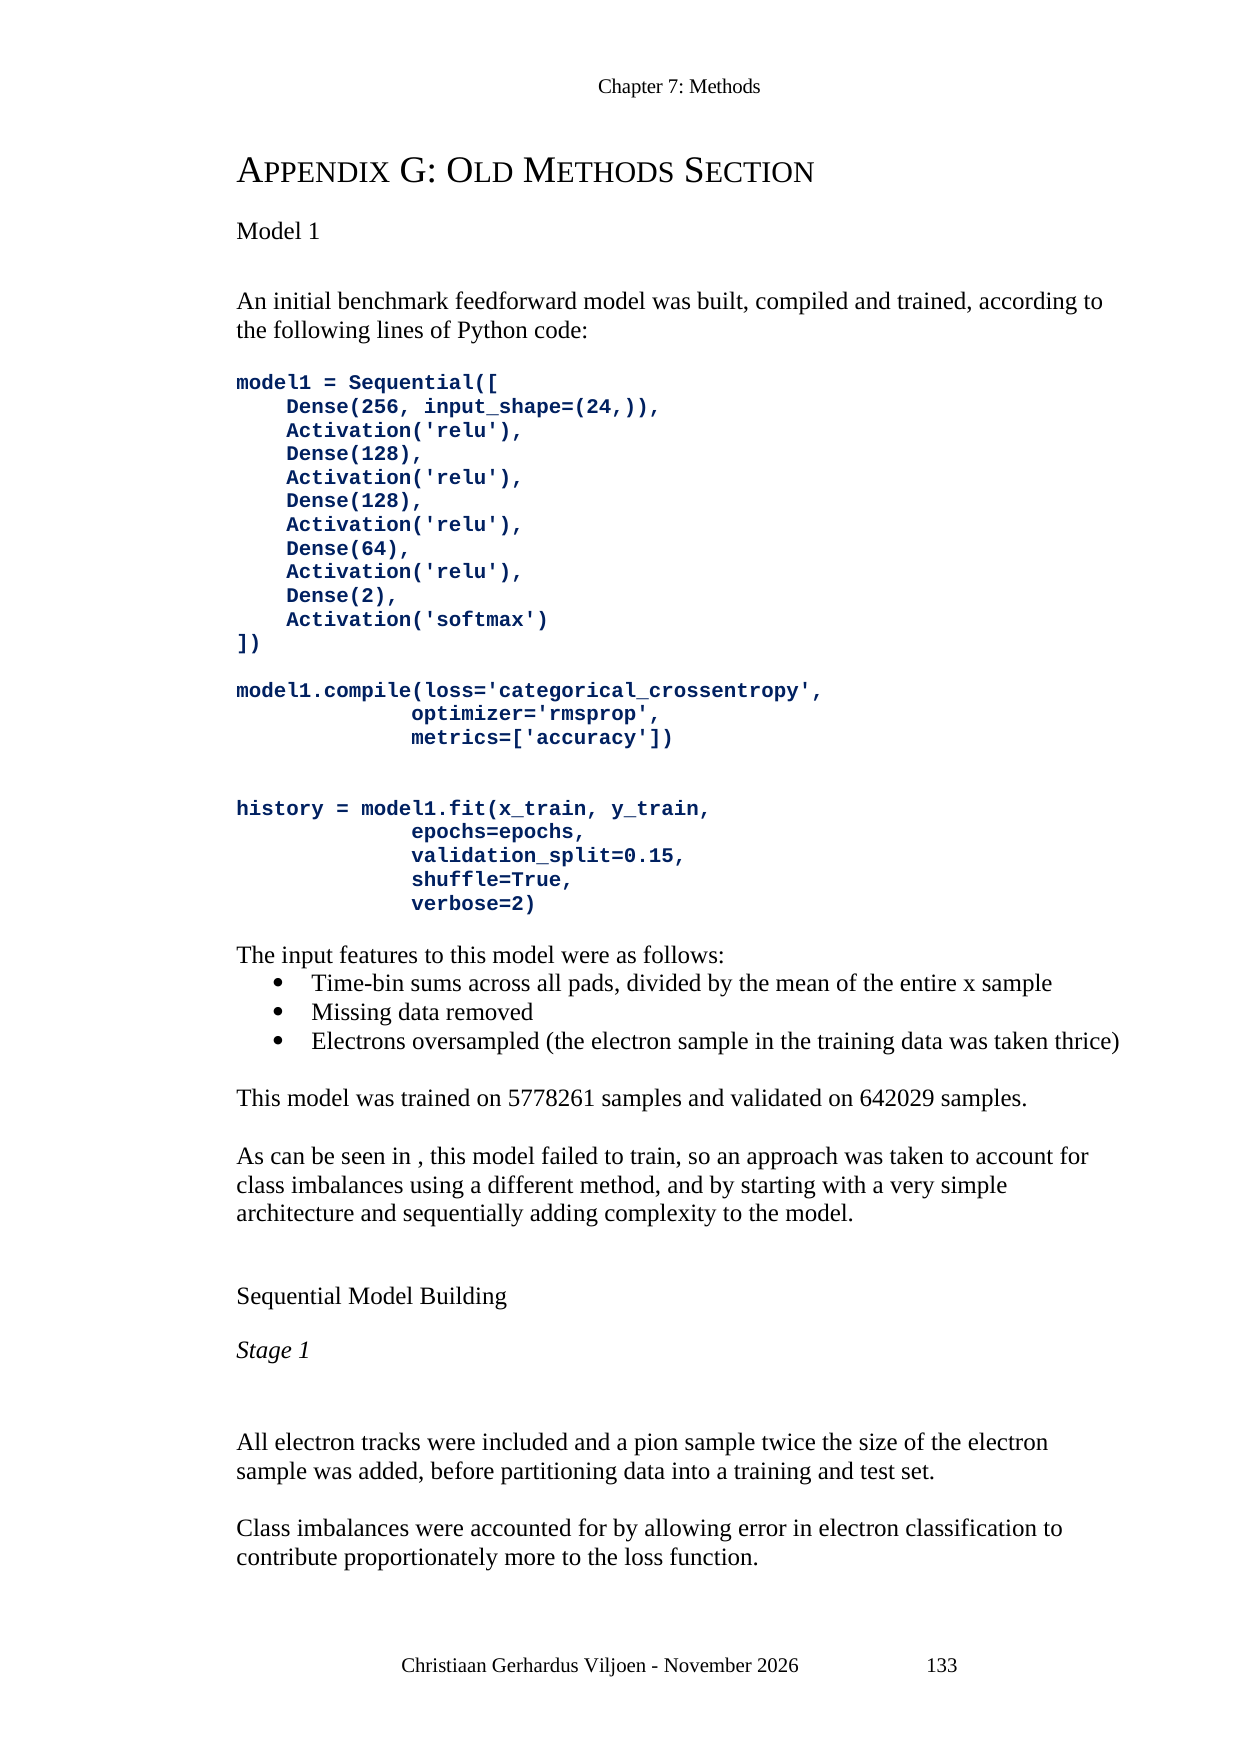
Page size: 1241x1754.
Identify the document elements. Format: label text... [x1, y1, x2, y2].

text Dense(128), [236, 491, 1122, 514]
text model1 = Sequential([ [236, 372, 1122, 396]
list Missing data removed [274, 997, 1122, 1026]
text Dense(256, input_shape=(24,)), [236, 396, 1122, 419]
text Activation('softmax') [236, 609, 1122, 632]
text history = model1.fit(x_train, y_train, [236, 798, 1122, 822]
text Activation('relu'), [236, 561, 1122, 585]
text All electron tracks were included and a pion sample twice the size of the electron sample was added, before partitioning data into a training and test set. [236, 1427, 1122, 1485]
subtitle Sequential Model Building [236, 1281, 1122, 1310]
text Activation('relu'), [236, 419, 1122, 443]
text ]) [236, 632, 1122, 656]
text Dense(64), [236, 538, 1122, 561]
text model1.compile(loss='categorical_crossentropy', [236, 680, 1122, 703]
text Activation('relu'), [236, 467, 1122, 491]
text Activation('relu'), [236, 514, 1122, 538]
text verbose=2) [236, 892, 1122, 916]
text Class imbalances were accounted for by allowing error in electron classification to contribute proportionately more to the loss function. [236, 1513, 1122, 1571]
text An initial benchmark feedforward model was built, compiled and trained, according to the following lines of Python code: [236, 286, 1122, 343]
text Dense(2), [236, 585, 1122, 609]
text The input features to this model were as follows: [236, 940, 1122, 968]
text validation_split=0.15, [236, 845, 1122, 869]
text This model was trained on 5778261 samples and validated on 642029 samples. [236, 1083, 1122, 1112]
list Electrons oversampled (the electron sample in the training data was taken thrice) [274, 1026, 1122, 1055]
subtitle Model 1 [236, 216, 1122, 245]
text optimizer='rmsprop', [236, 703, 1122, 727]
text epochs=epochs, [236, 822, 1122, 845]
text As can be seen in 0, this model failed to train, so an approach was taken to account for class imbalances using a different method, and by starting with a very simple architecture and sequentially adding complexity to the model. [236, 1141, 1122, 1227]
list Time-bin sums across all pads, divided by the mean of the entire x sample [274, 968, 1122, 997]
text Dense(128), [236, 443, 1122, 467]
subtitle Appendix G: Old Methods Section [236, 148, 1122, 191]
text metrics=['accuracy']) [236, 727, 1122, 751]
text shuffle=True, [236, 869, 1122, 892]
subtitle Stage 1 [236, 1335, 1122, 1363]
